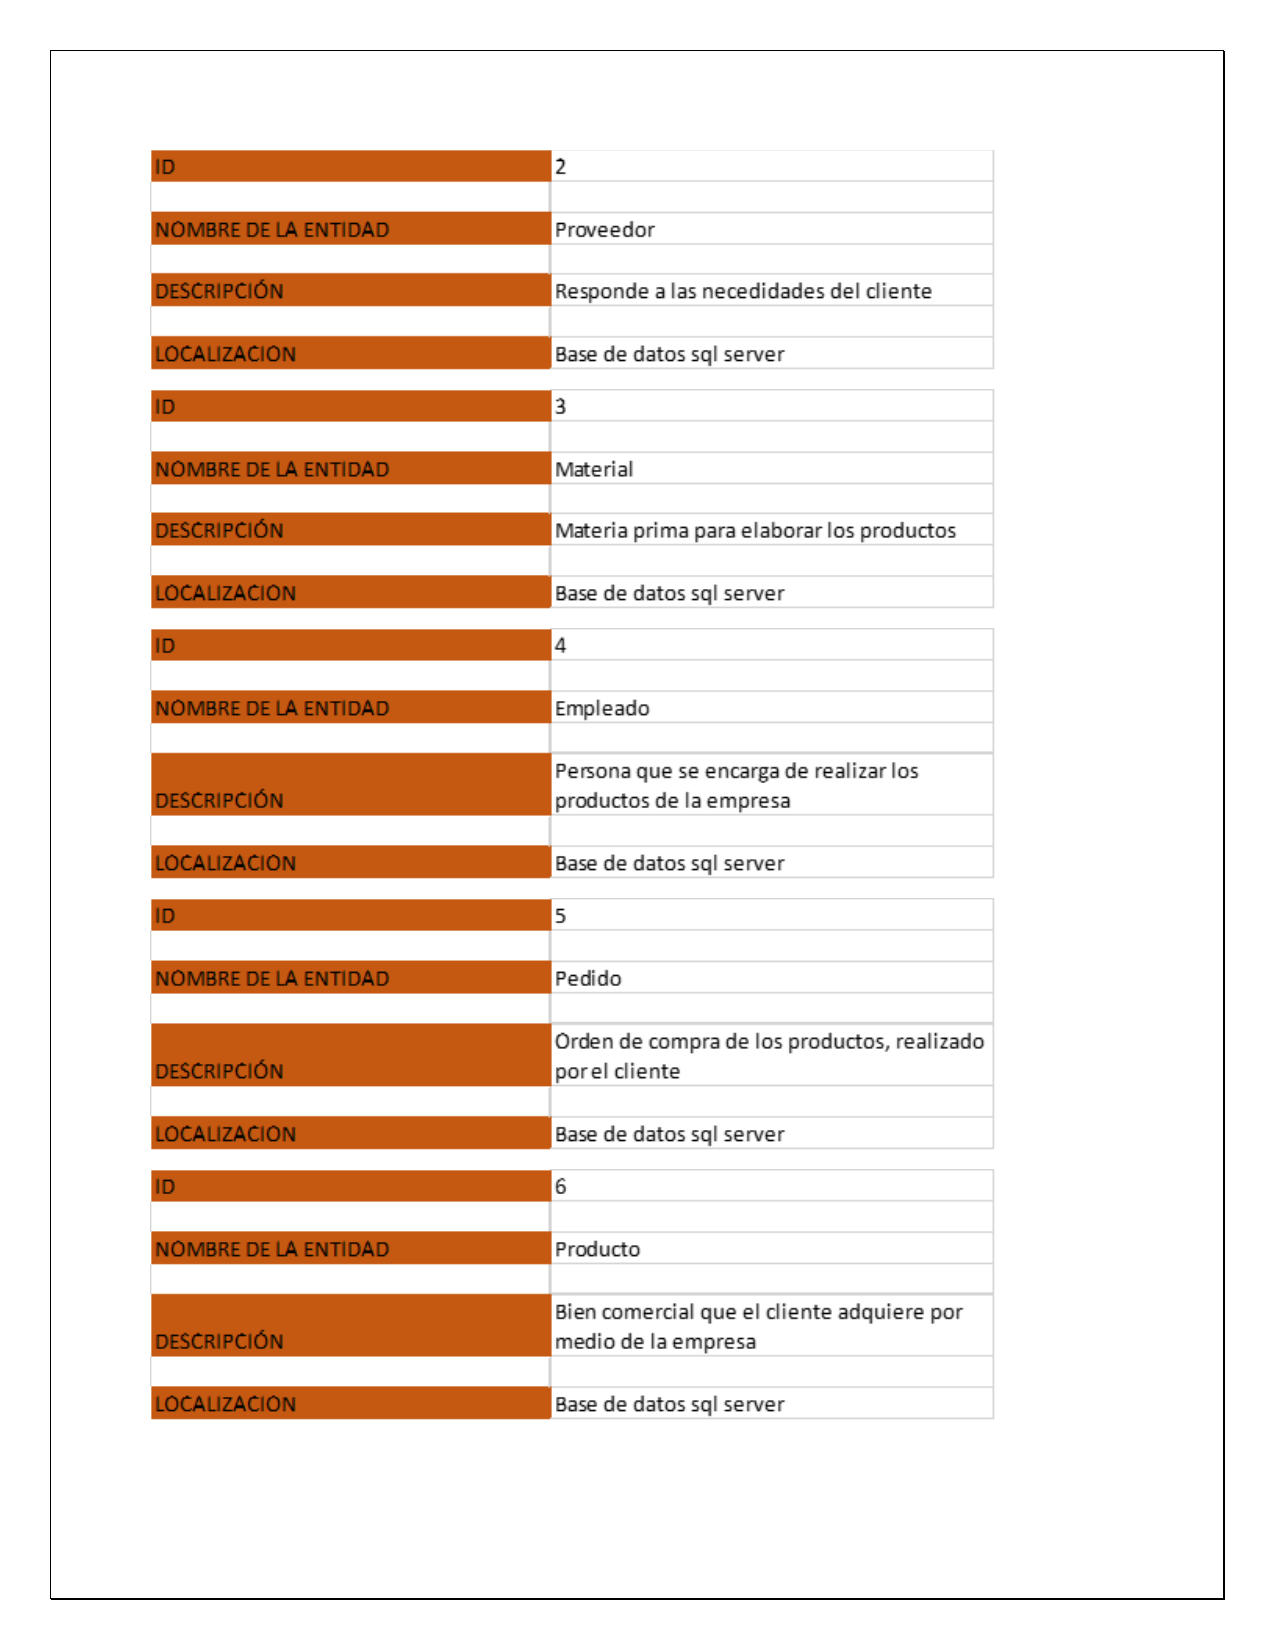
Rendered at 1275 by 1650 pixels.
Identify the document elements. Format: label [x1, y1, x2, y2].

picture [150, 389, 996, 610]
picture [150, 898, 996, 1151]
picture [150, 1169, 996, 1421]
picture [150, 150, 996, 371]
picture [150, 628, 996, 880]
